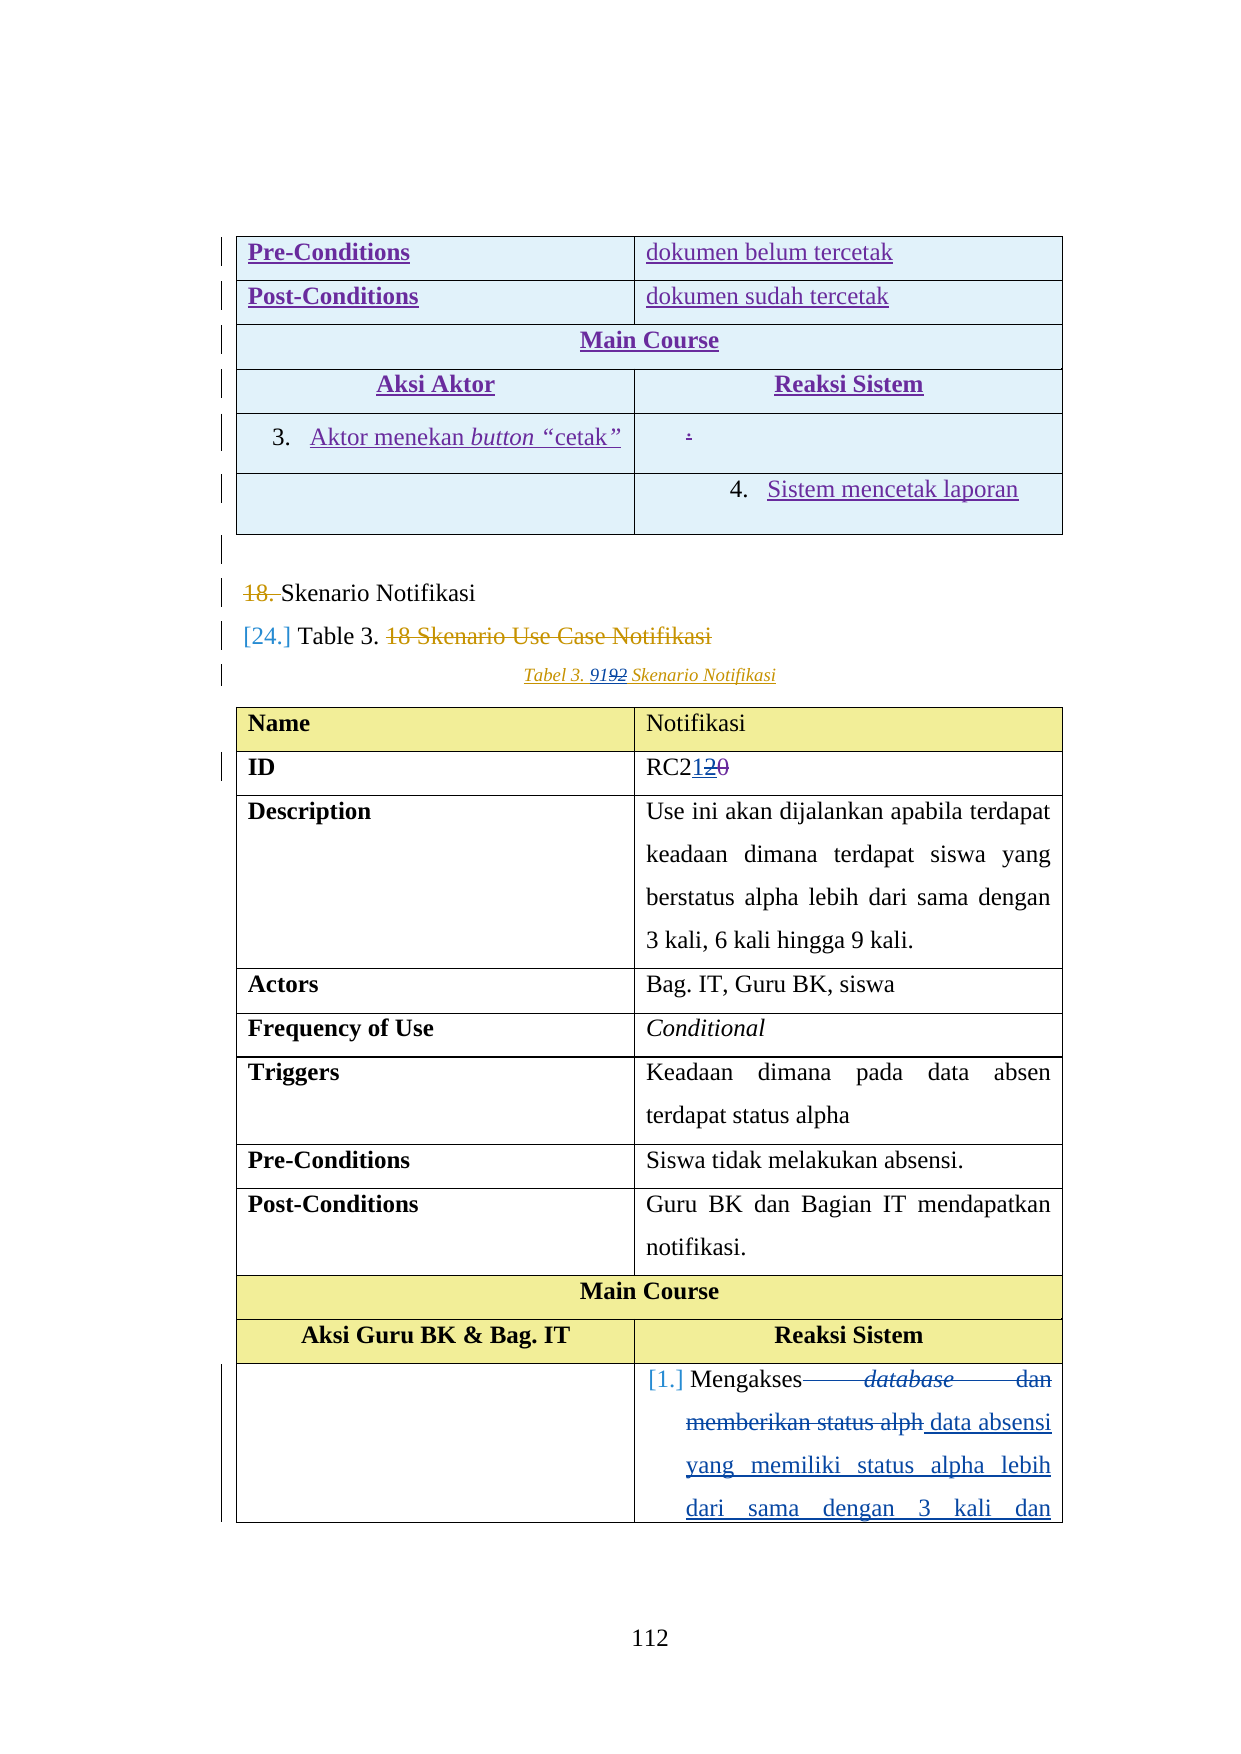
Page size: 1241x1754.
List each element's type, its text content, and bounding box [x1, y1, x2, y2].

table_cell Bag. IT, Guru BK, siswa [635, 969, 1062, 1012]
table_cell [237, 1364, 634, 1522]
table_cell Keadaan dimana pada data absen terdapat status alpha [635, 1058, 1062, 1144]
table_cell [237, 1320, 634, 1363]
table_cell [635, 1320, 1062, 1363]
list Skenario Notifikasi [243, 578, 1063, 607]
table_cell Pre-Conditions [237, 1145, 634, 1188]
table_cell Triggers [237, 1058, 634, 1144]
table_cell Actors [237, 969, 634, 1012]
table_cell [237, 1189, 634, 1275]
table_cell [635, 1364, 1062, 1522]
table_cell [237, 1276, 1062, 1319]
table_cell Siswa tidak melakukan absensi. [635, 1145, 1062, 1188]
table_header Name [237, 708, 634, 751]
table_cell ID [237, 752, 634, 795]
table_cell Use ini akan dijalankan apabila terdapat keadaan dimana terdapat siswa yang berstatus alpha lebih dari sama dengan 3 kali, 6 kali hingga 9 kali. [635, 796, 1062, 968]
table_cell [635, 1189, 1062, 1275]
table_header Notifikasi [635, 708, 1062, 751]
table_cell Frequency of Use [237, 1014, 634, 1056]
table_cell Description [237, 796, 634, 968]
table_cell RC2 [635, 752, 1062, 795]
table_cell Conditional [635, 1014, 1062, 1056]
